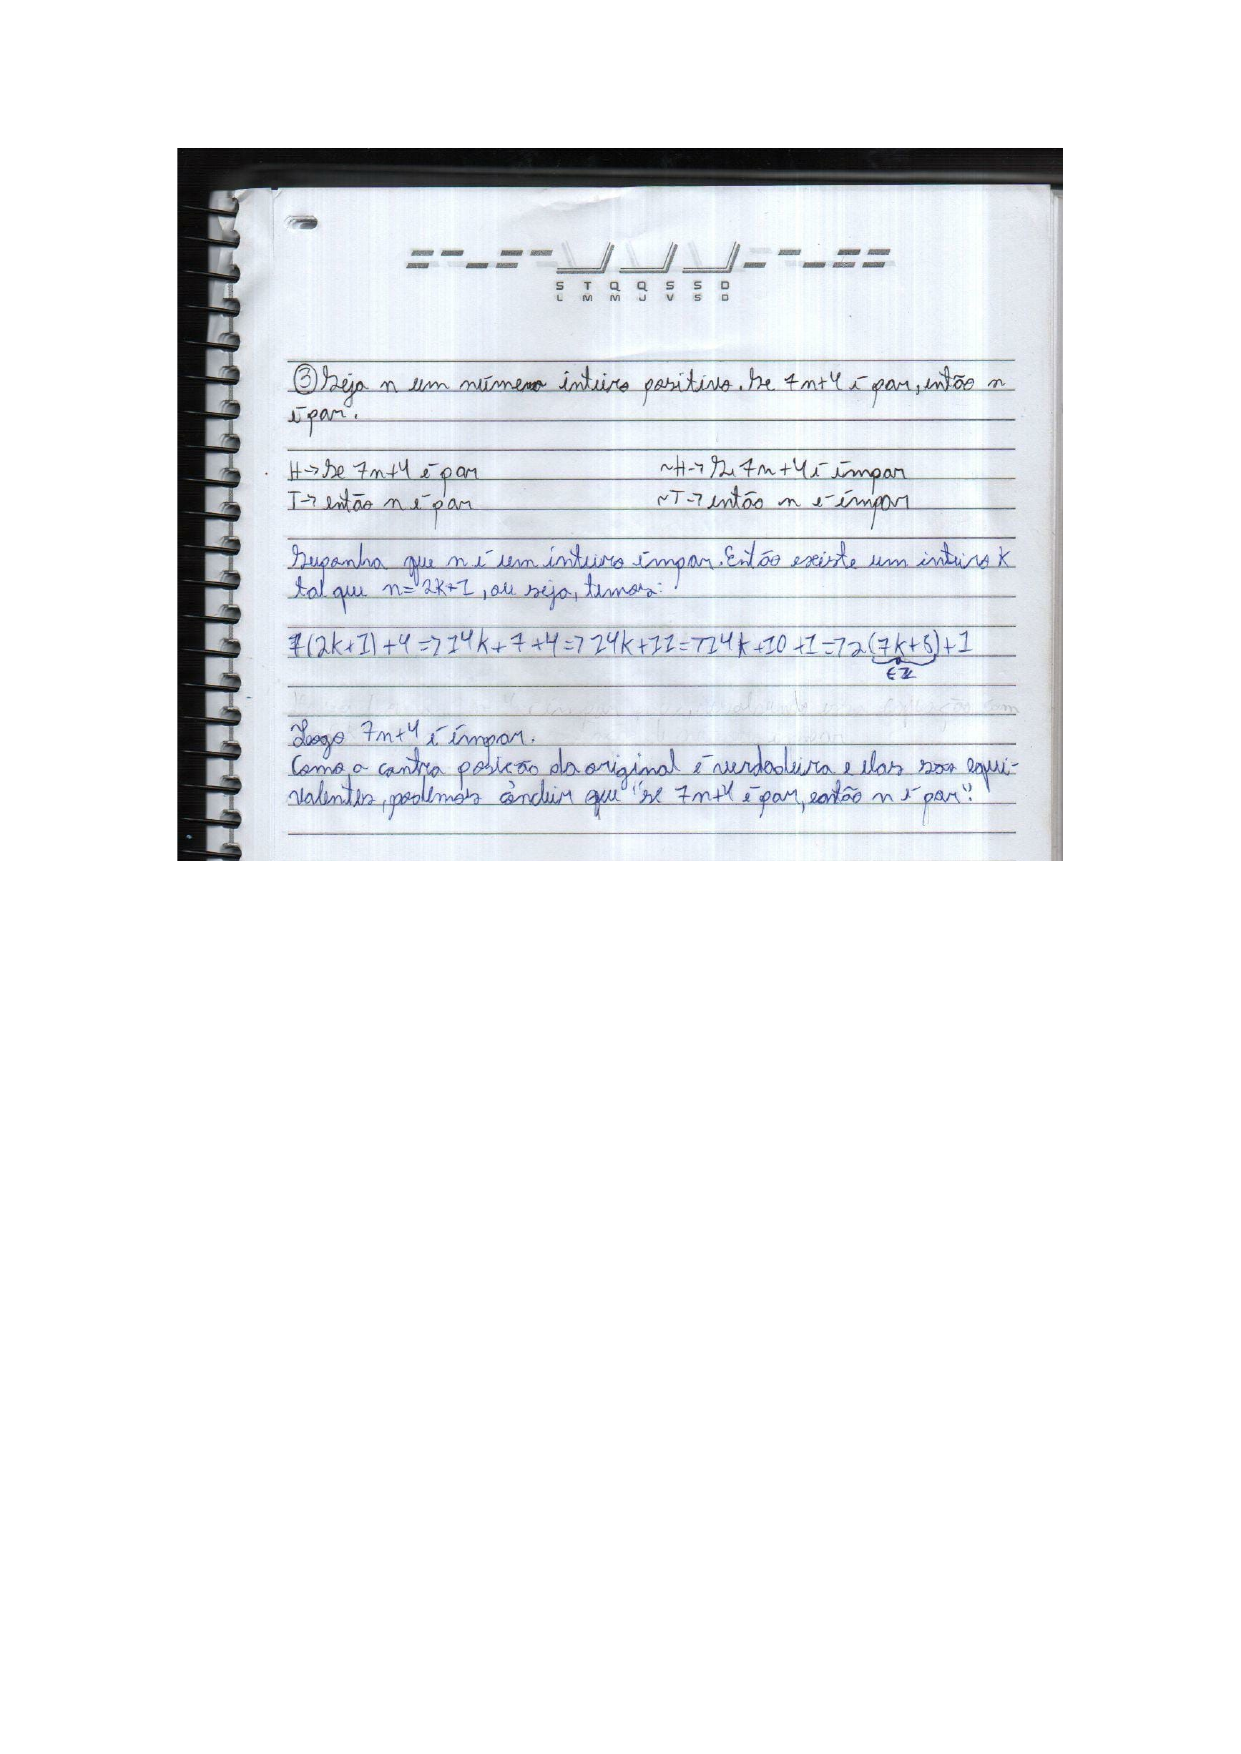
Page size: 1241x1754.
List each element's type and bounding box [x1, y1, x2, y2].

picture [177, 147, 1063, 861]
